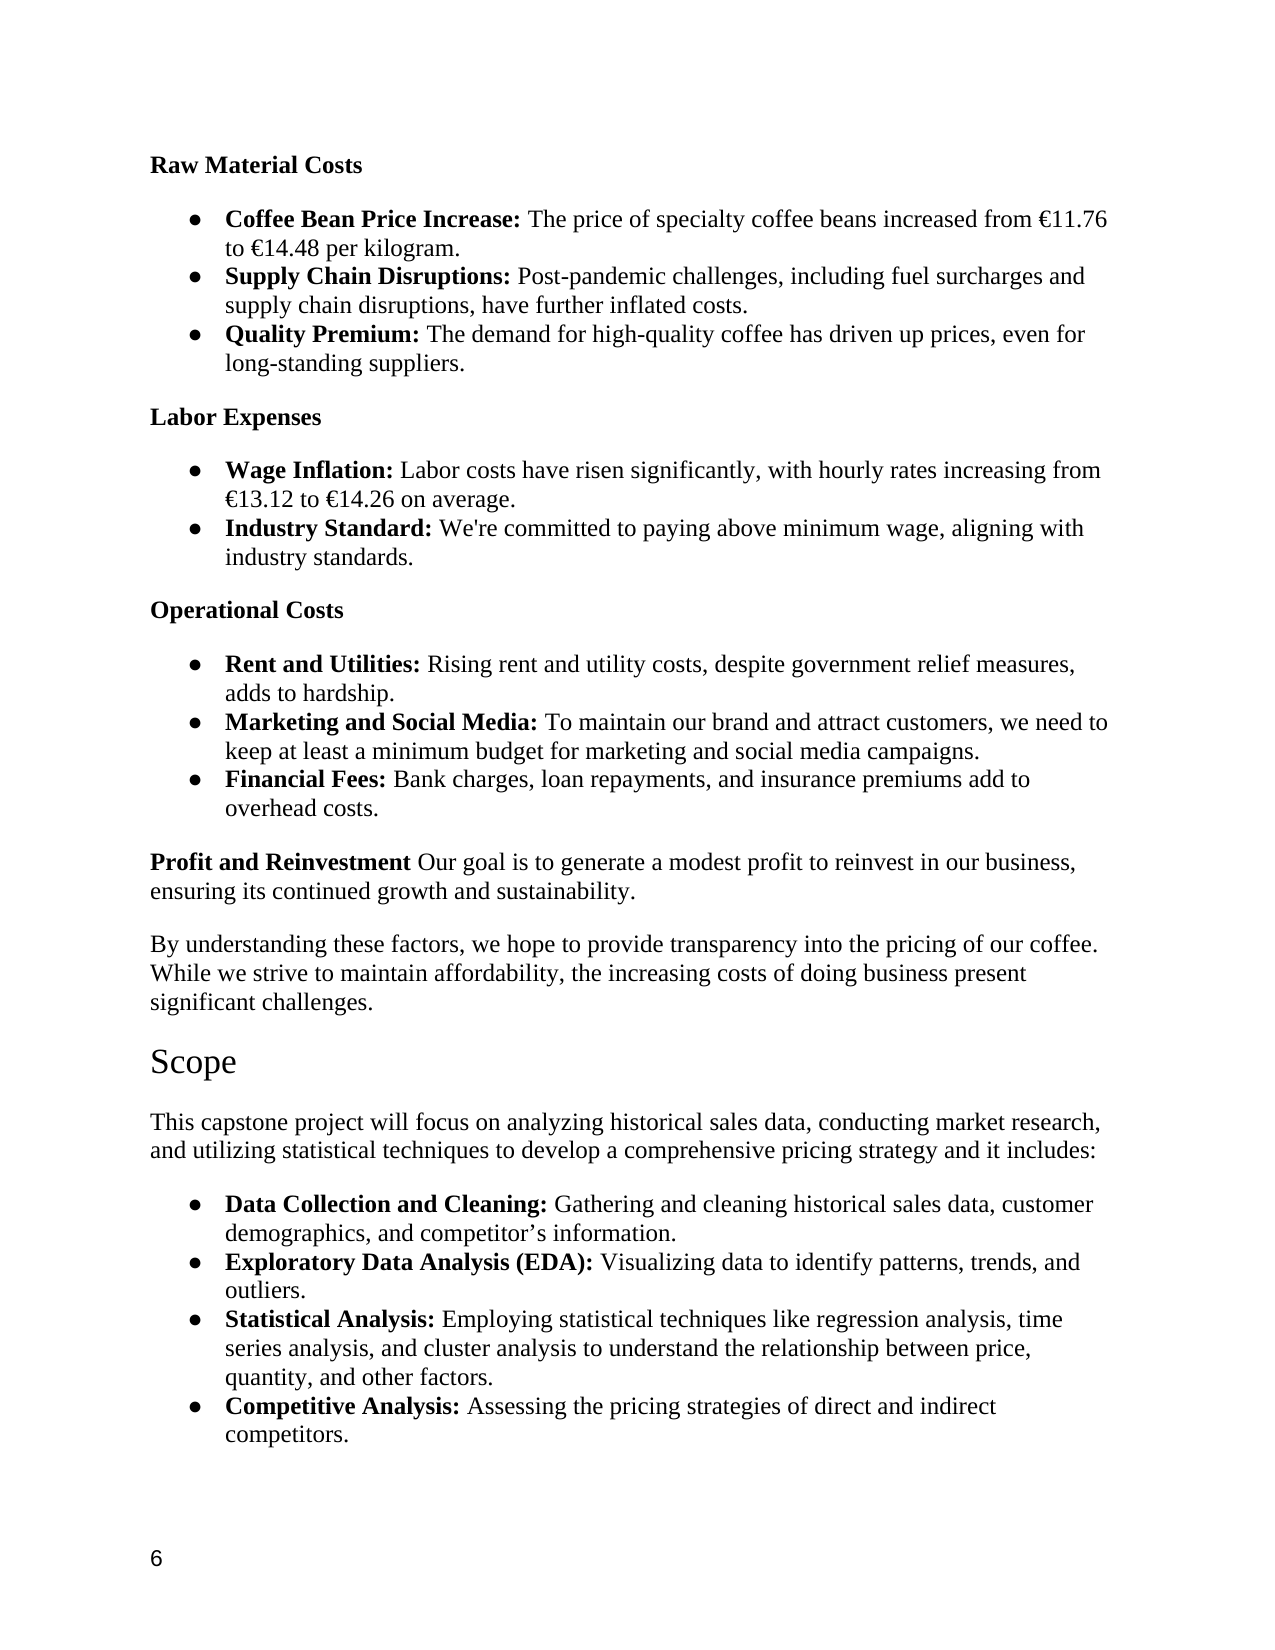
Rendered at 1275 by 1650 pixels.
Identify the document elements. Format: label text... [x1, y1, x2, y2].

list Marketing and Social Media: To maintain our brand and attract customers, we need to keep at least a minimum budget for marketing and social media campaigns. [187, 707, 1125, 764]
text This capstone project will focus on analyzing historical sales data, conducting market research, and utilizing statistical techniques to develop a comprehensive pricing strategy and it includes: [150, 1107, 1125, 1164]
list Wage Inflation: Labor costs have risen significantly, with hourly rates increasing from €13.12 to €14.26 on average. [187, 455, 1125, 513]
text Raw Material Costs [150, 150, 1125, 179]
text By understanding these factors, we hope to provide transparency into the pricing of our coffee. While we strive to maintain affordability, the increasing costs of doing business present significant challenges. [150, 929, 1125, 1016]
list Coffee Bean Price Increase: The price of specialty coffee beans increased from €11.76 to €14.48 per kilogram. [187, 204, 1125, 261]
list Competitive Analysis: Assessing the pricing strategies of direct and indirect competitors. [187, 1391, 1125, 1448]
list Statistical Analysis: Employing statistical techniques like regression analysis, time series analysis, and cluster analysis to understand the relationship between price, quantity, and other factors. [187, 1304, 1125, 1391]
list Exploratory Data Analysis (EDA): Visualizing data to identify patterns, trends, and outliers. [187, 1247, 1125, 1304]
list Data Collection and Cleaning: Gathering and cleaning historical sales data, customer demographics, and competitor’s information. [187, 1189, 1125, 1247]
text Profit and Reinvestment Our goal is to generate a modest profit to reinvest in our business, ensuring its continued growth and sustainability. [150, 847, 1125, 904]
text Operational Costs [150, 596, 1125, 624]
list Industry Standard: We're committed to paying above minimum wage, aligning with industry standards. [187, 513, 1125, 571]
list Quality Premium: The demand for high-quality coffee has driven up prices, even for long-standing suppliers. [187, 319, 1125, 377]
list Supply Chain Disruptions: Post-pandemic challenges, including fuel surcharges and supply chain disruptions, have further inflated costs. [187, 261, 1125, 319]
list Rent and Utilities: Rising rent and utility costs, despite government relief measures, adds to hardship. [187, 649, 1125, 707]
list Financial Fees: Bank charges, loan repayments, and insurance premiums add to overhead costs. [187, 764, 1125, 822]
subtitle Scope [150, 1041, 1125, 1082]
text Labor Expenses [150, 402, 1125, 430]
